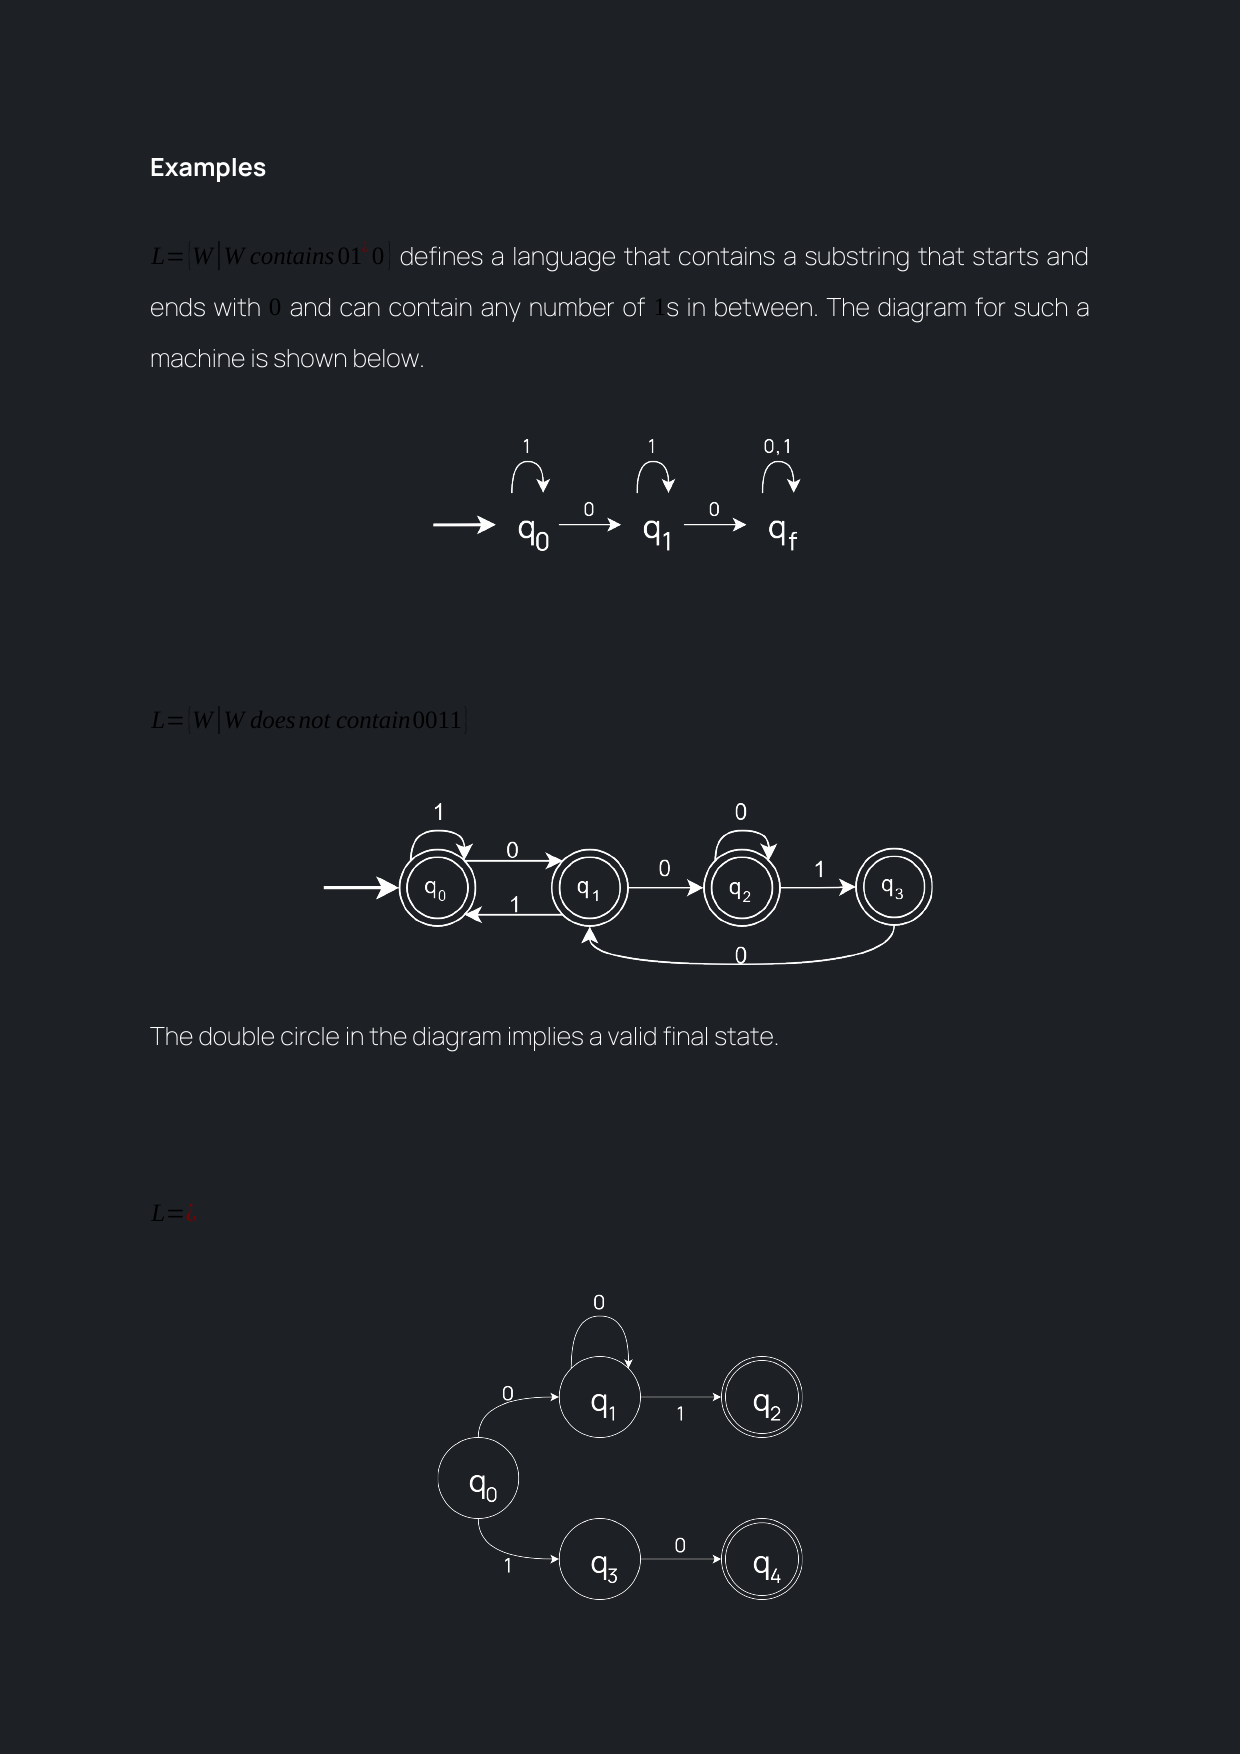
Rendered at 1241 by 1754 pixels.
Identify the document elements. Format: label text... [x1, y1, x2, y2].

picture [431, 430, 810, 560]
picture [437, 1285, 803, 1600]
picture [307, 791, 933, 965]
text defines a language that contains a substring that starts and ends with and can contain any number of s in between. The diagram for such a machine is shown below. [150, 239, 1090, 375]
subtitle Examples [150, 150, 1090, 184]
text The double circle in the diagram implies a valid final state. [150, 1019, 1090, 1053]
